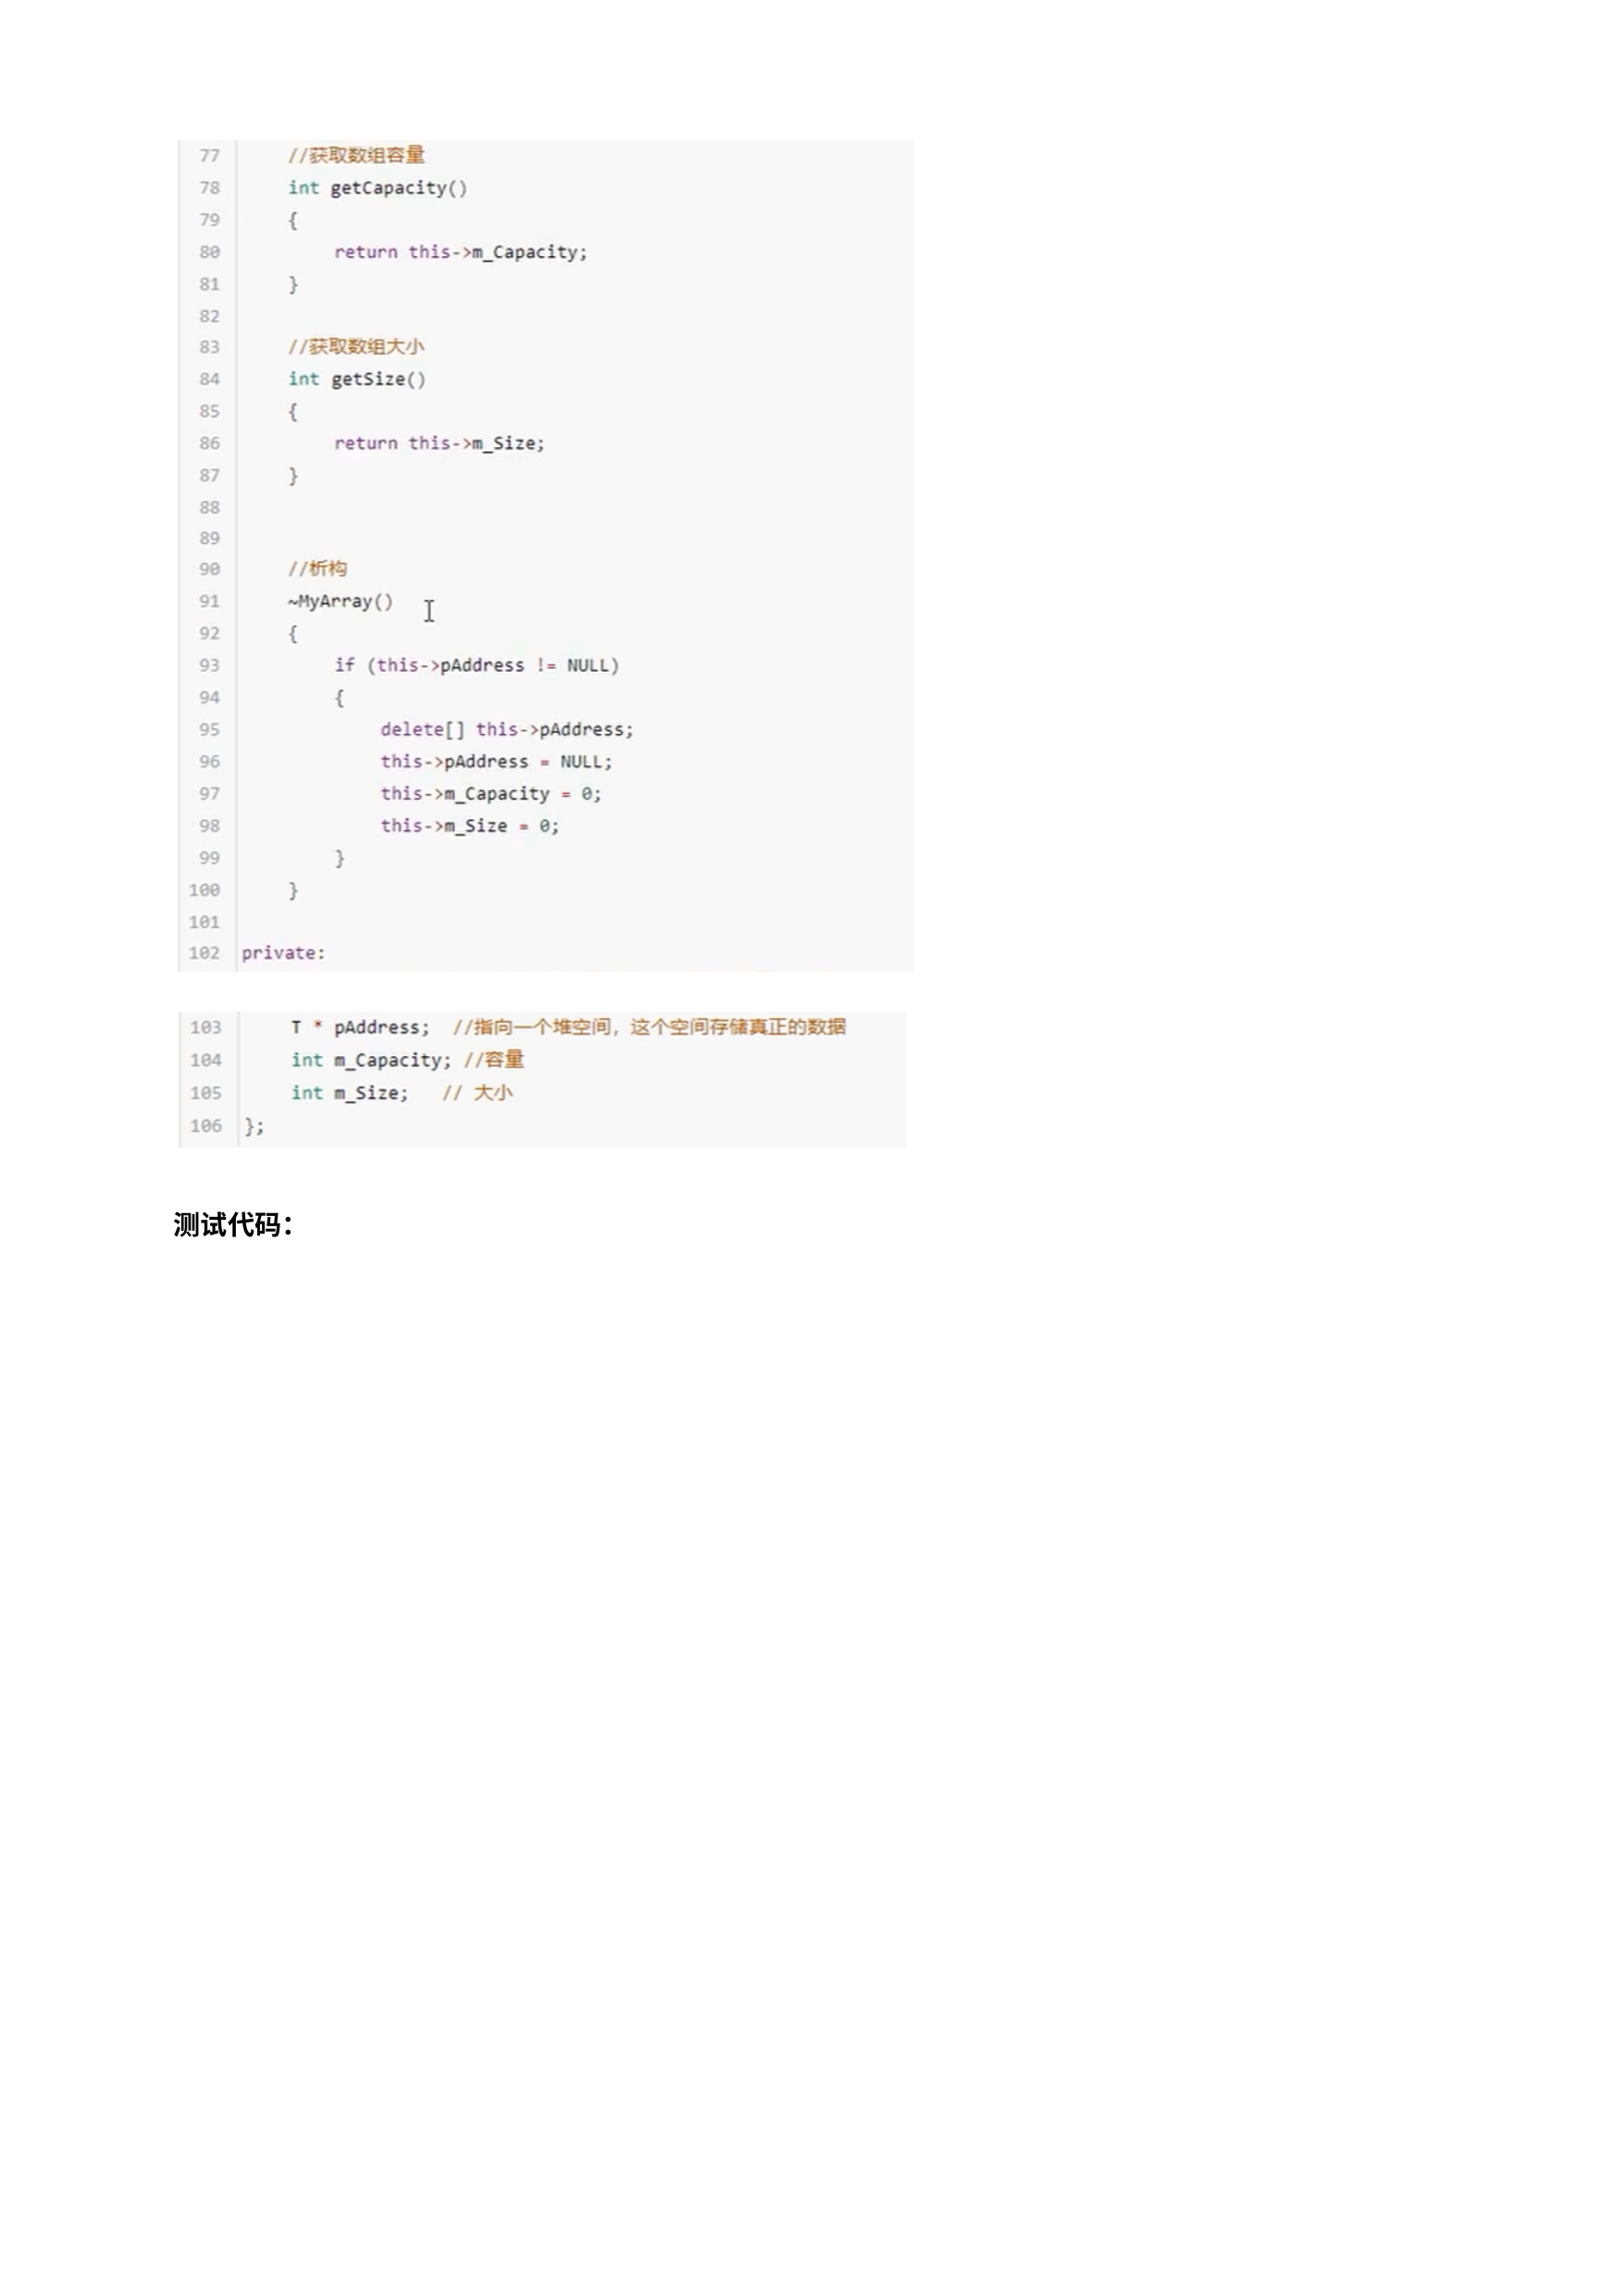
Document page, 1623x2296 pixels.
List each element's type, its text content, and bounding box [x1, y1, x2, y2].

text 测试代码： [173, 1193, 1449, 1253]
picture [173, 140, 914, 972]
picture [173, 1011, 907, 1148]
